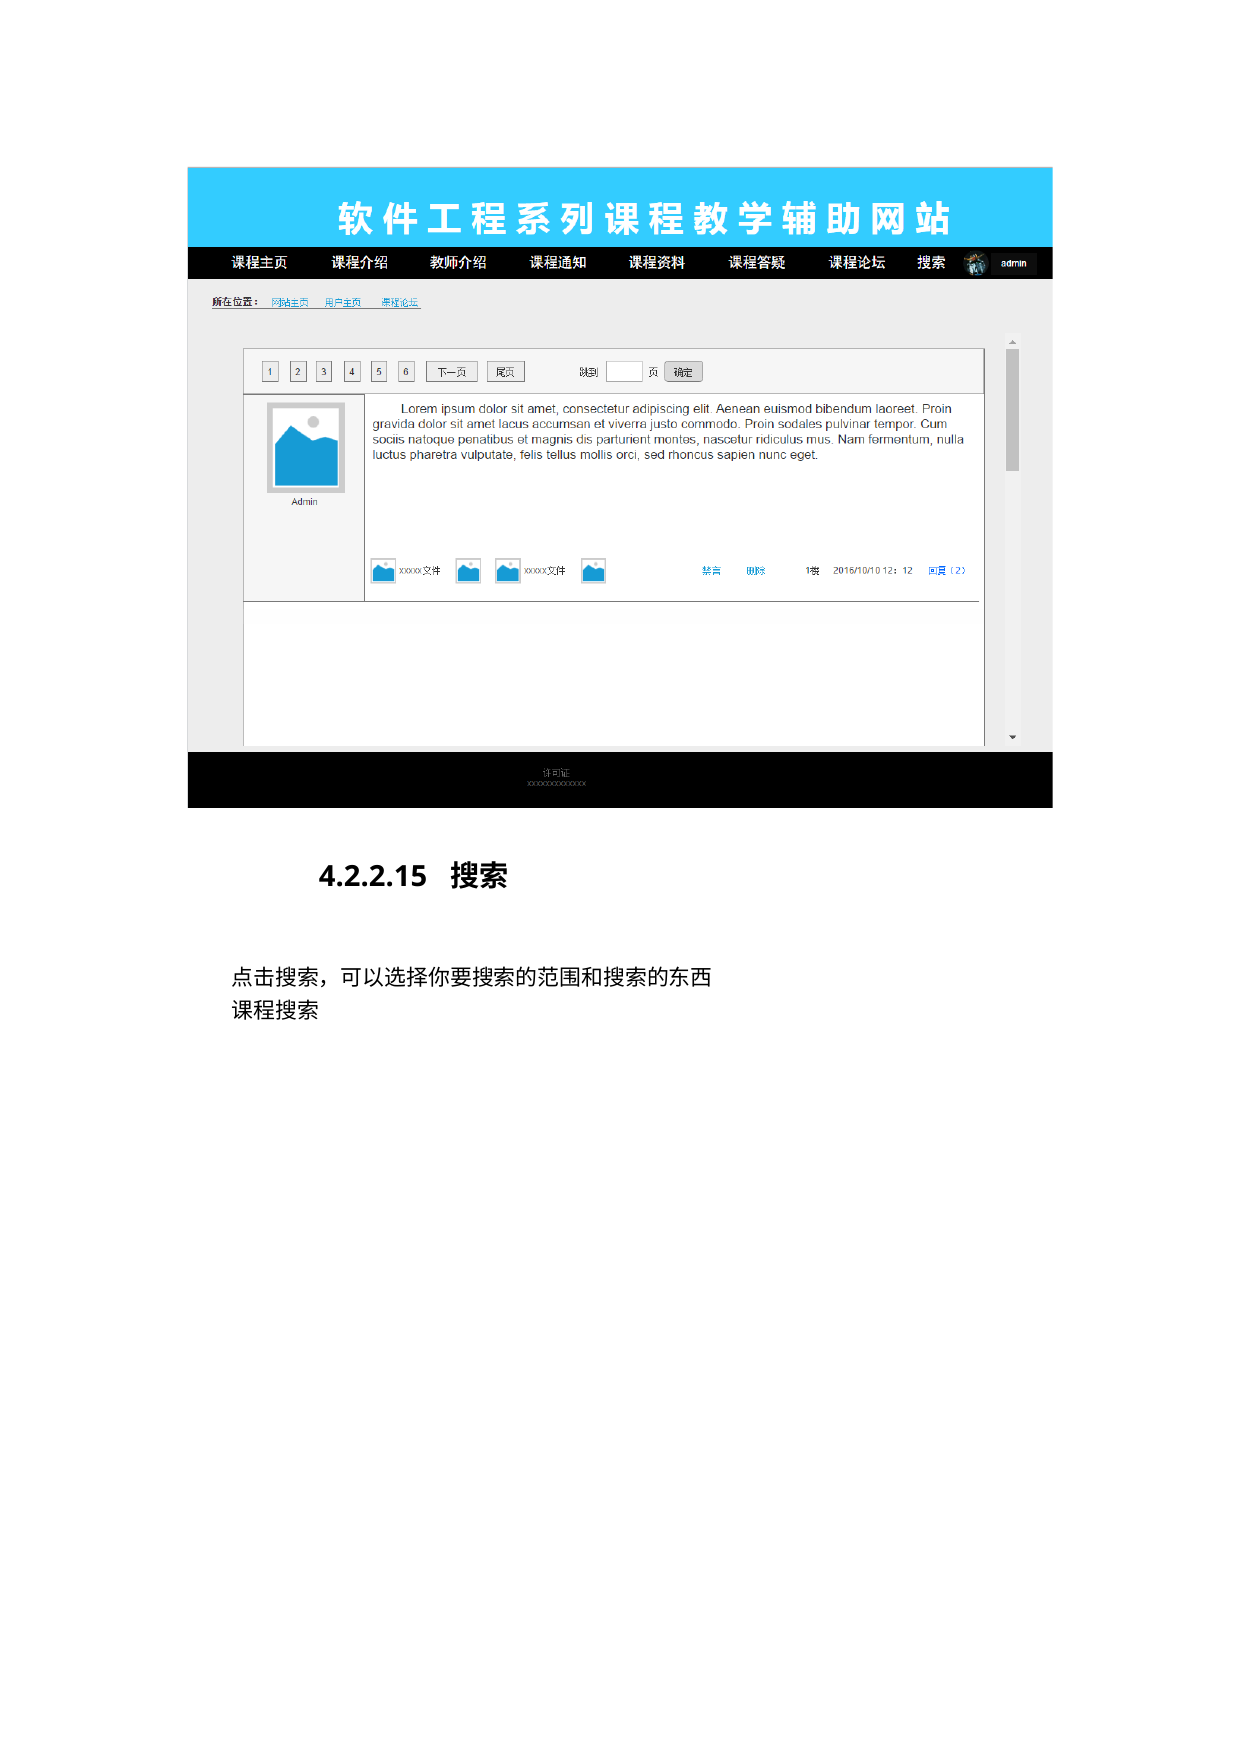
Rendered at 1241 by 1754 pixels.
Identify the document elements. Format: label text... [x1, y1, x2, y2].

subtitle 搜索 [319, 841, 1053, 906]
text 课程搜索 [187, 992, 1053, 1025]
picture [187, 166, 1053, 808]
text 点击搜索，可以选择你要搜索的范围和搜索的东西 [187, 960, 1053, 992]
